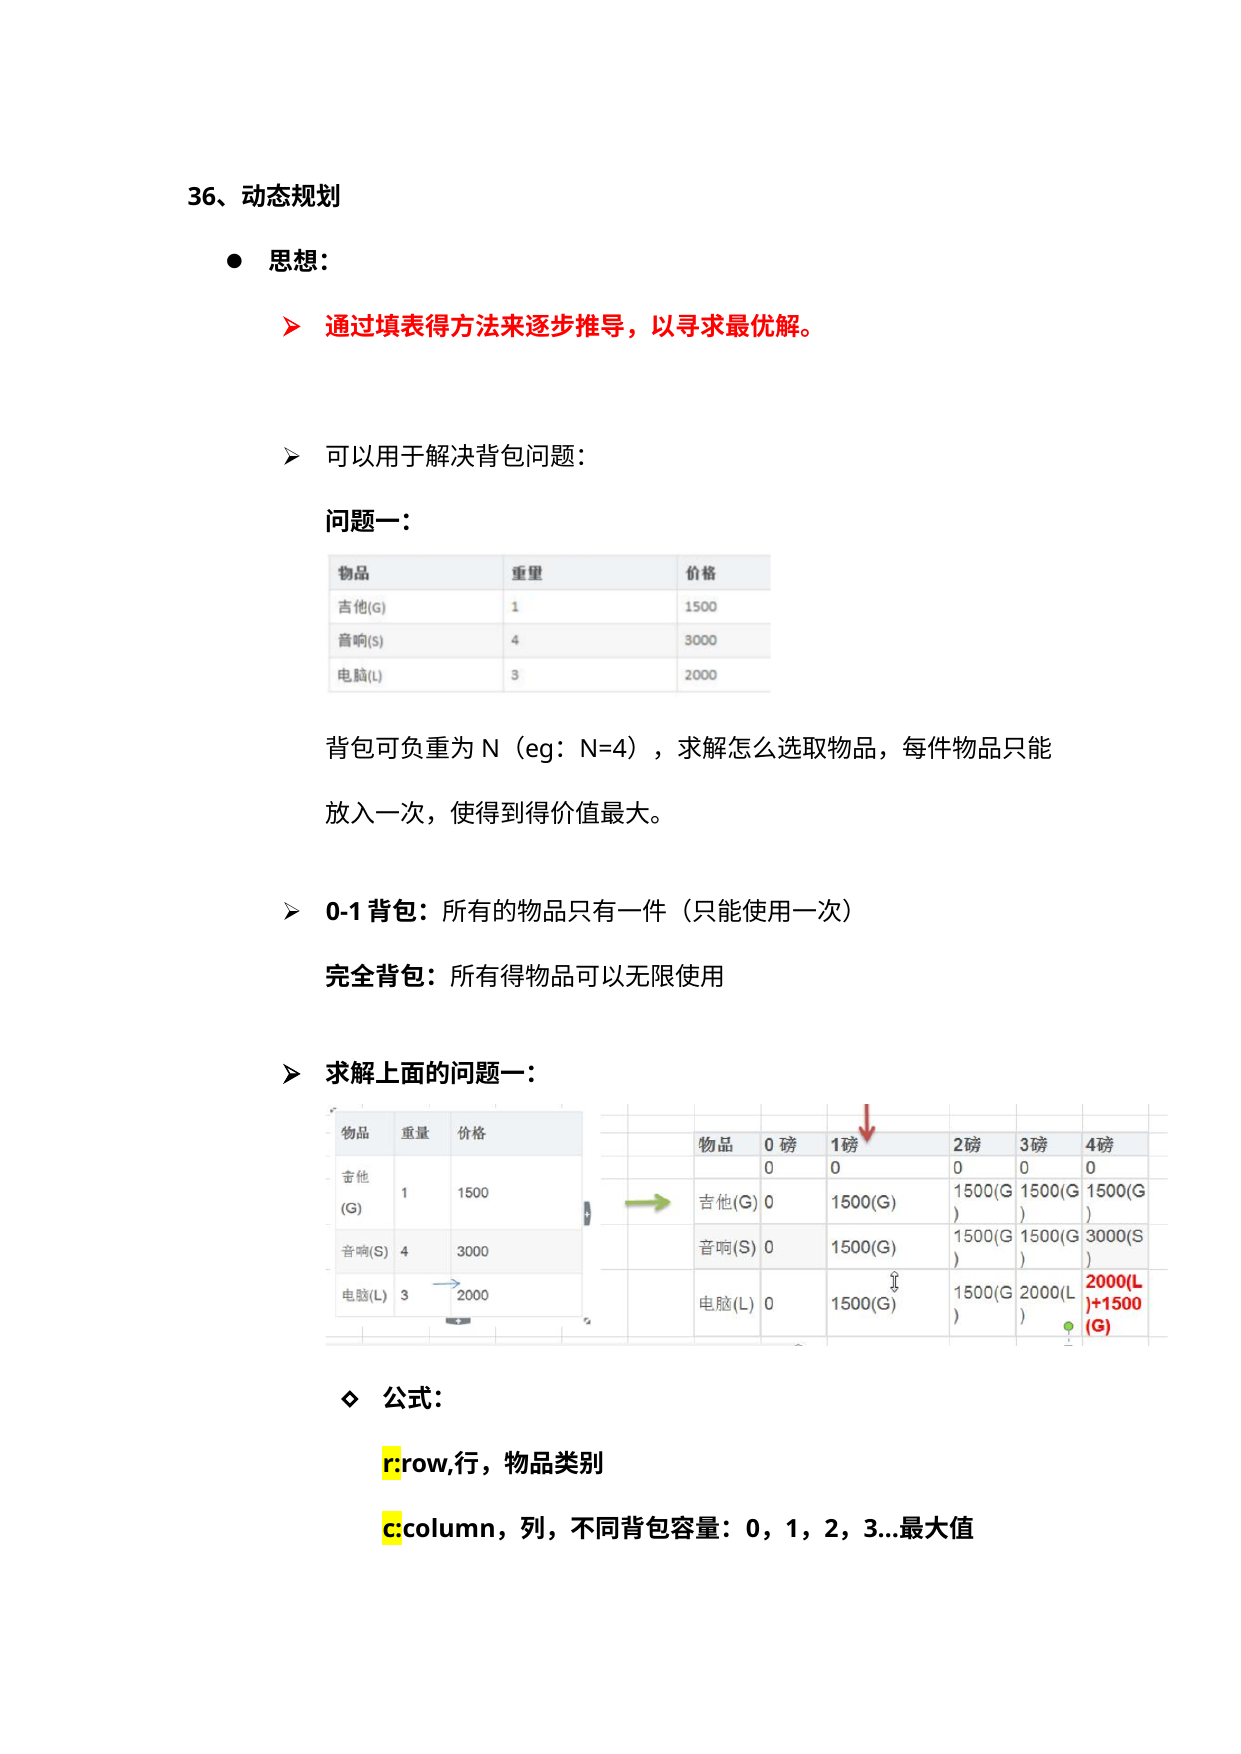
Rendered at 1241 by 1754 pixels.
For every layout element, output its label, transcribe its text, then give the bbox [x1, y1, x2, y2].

list 动态规划 [187, 162, 1053, 227]
list 可以用于解决背包问题： [282, 422, 1053, 487]
list r:row,行，物品类别 [382, 1429, 1053, 1494]
list 背包可负重为N（eg：N=4），求解怎么选取物品，每件物品只能放入一次，使得到得价值最大。 [326, 714, 1053, 844]
list c:column，列，不同背包容量：0，1，2，3…最大值 [382, 1494, 1053, 1559]
text 问题一： [326, 487, 1053, 552]
list 求解上面的问题一： [282, 1039, 1053, 1104]
list 思想： [225, 227, 1053, 292]
picture [325, 552, 771, 698]
list 公式： [338, 1364, 1053, 1429]
list 通过填表得方法来逐步推导，以寻求最优解。 [282, 292, 1053, 357]
list 0-1背包：所有的物品只有一件（只能使用一次） [282, 877, 1053, 942]
list 完全背包：所有得物品可以无限使用 [326, 942, 1053, 1007]
picture [325, 1104, 1168, 1346]
